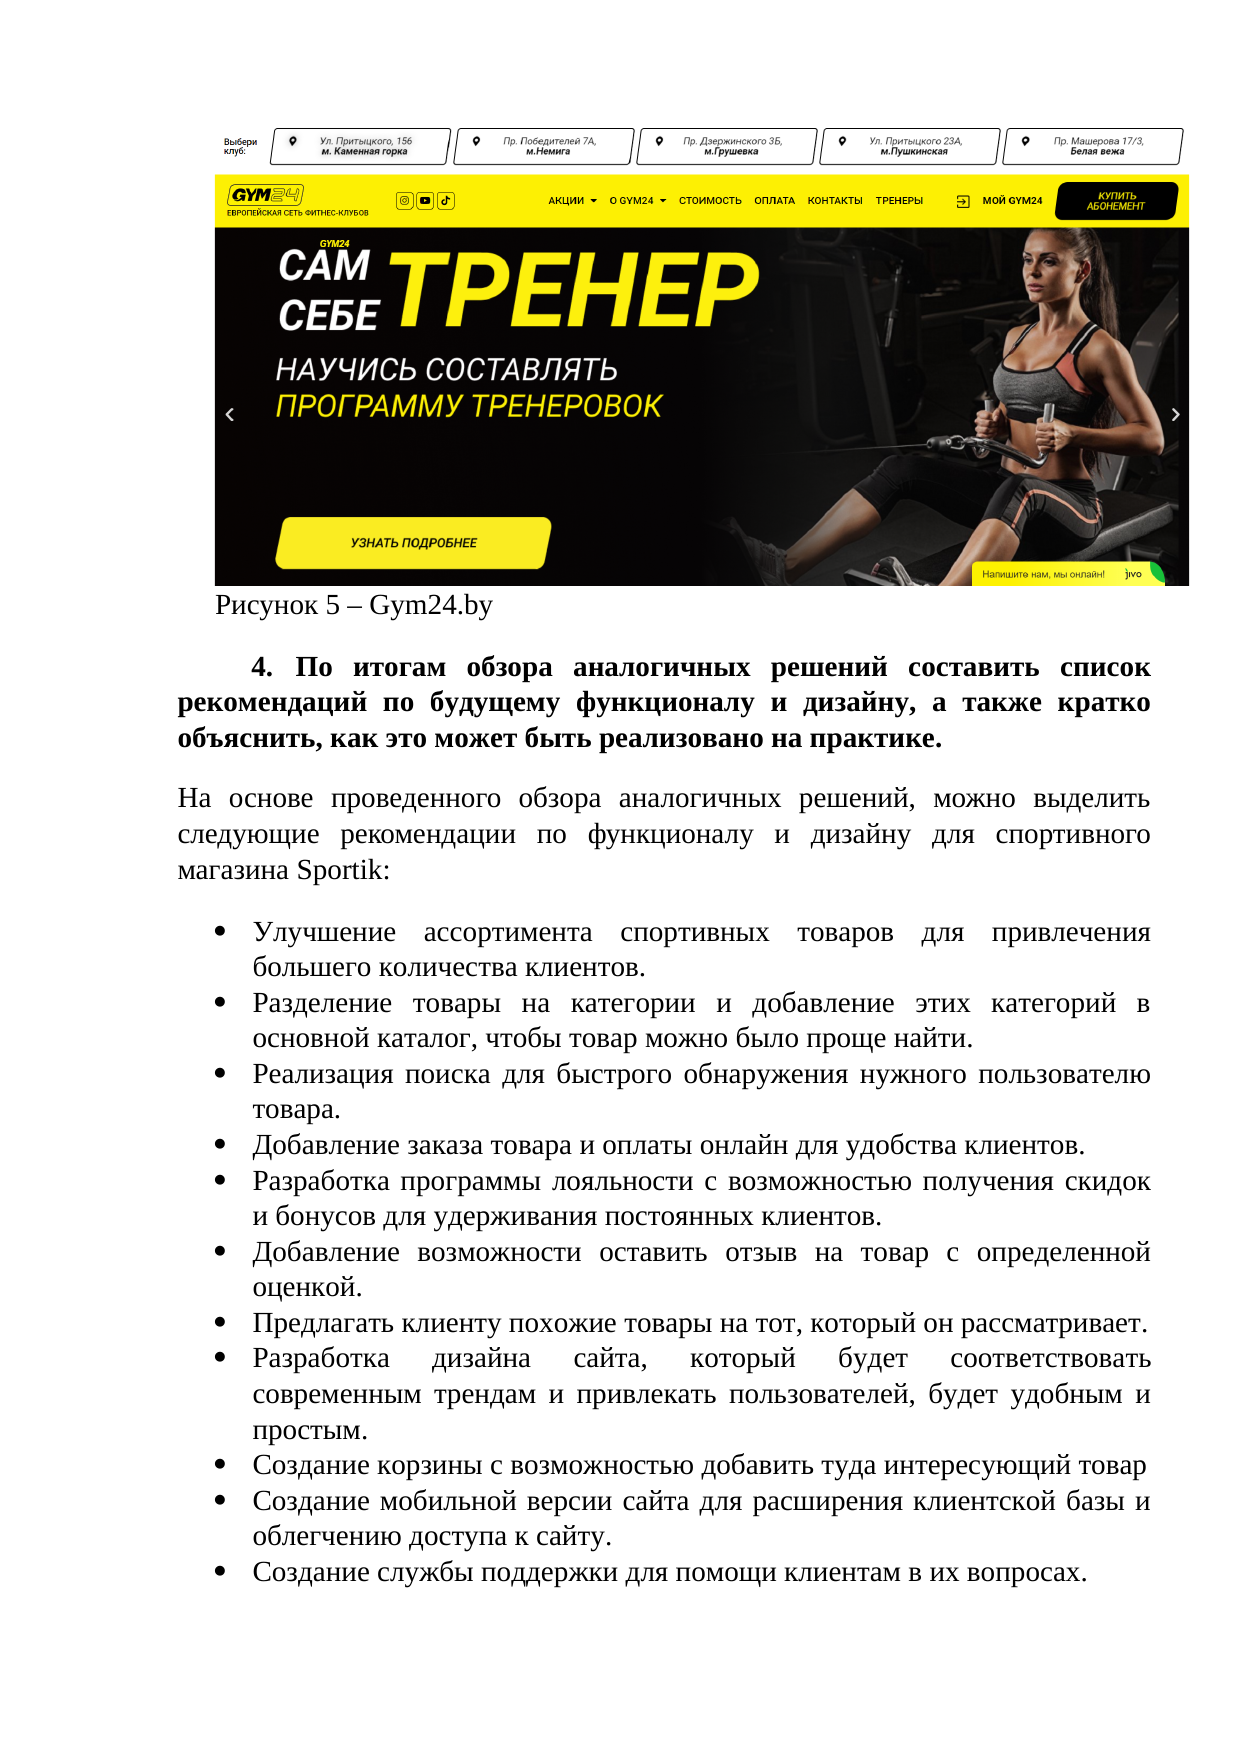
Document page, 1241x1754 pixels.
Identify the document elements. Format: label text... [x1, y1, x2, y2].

list Улучшение ассортимента спортивных товаров для привлечения большего количества клиентов. [215, 914, 1152, 983]
list Разработка дизайна сайта, который будет соответствовать современным трендам и привлекать пользователей, будет удобным и простым. [215, 1341, 1152, 1445]
text Рисунок 5 – Gym24.by [215, 587, 1152, 621]
list По итогам обзора аналогичных решений составить список рекомендаций по будущему функционалу и дизайну, а также кратко объяснить, как это может быть реализовано на практике. [177, 649, 1152, 684]
picture [214, 118, 1190, 586]
list Разделение товары на категории и добавление этих категорий в основной каталог, чтобы товар можно было проще найти. [215, 985, 1152, 1054]
list Создание мобильной версии сайта для расширения клиентской базы и облегчению доступа к сайту. [215, 1483, 1152, 1552]
text На основе проведенного обзора аналогичных решений, можно выделить следующие рекомендации по функционалу и дизайну для спортивного магазина Sportik: [177, 780, 1152, 886]
list Разработка программы лояльности с возможностью получения скидок и бонусов для удерживания постоянных клиентов. [215, 1163, 1152, 1232]
list Добавление заказа товара и оплаты онлайн для удобства клиентов. [215, 1127, 1152, 1161]
list Создание службы поддержки для помощи клиентам в их вопросах. [215, 1554, 1152, 1588]
list Создание корзины с возможностью добавить туда интересующий товар [215, 1447, 1152, 1481]
list Предлагать клиенту похожие товары на тот, который он рассматривает. [215, 1305, 1152, 1339]
list Реализация поиска для быстрого обнаружения нужного пользователю товара. [215, 1056, 1152, 1125]
list Добавление возможности оставить отзыв на товар с определенной оценкой. [215, 1234, 1152, 1303]
list По итогам обзора аналогичных решений составить список рекомендаций по будущему функционалу и дизайну, а также кратко объяснить, как это может быть реализовано на практике. [177, 718, 1152, 753]
